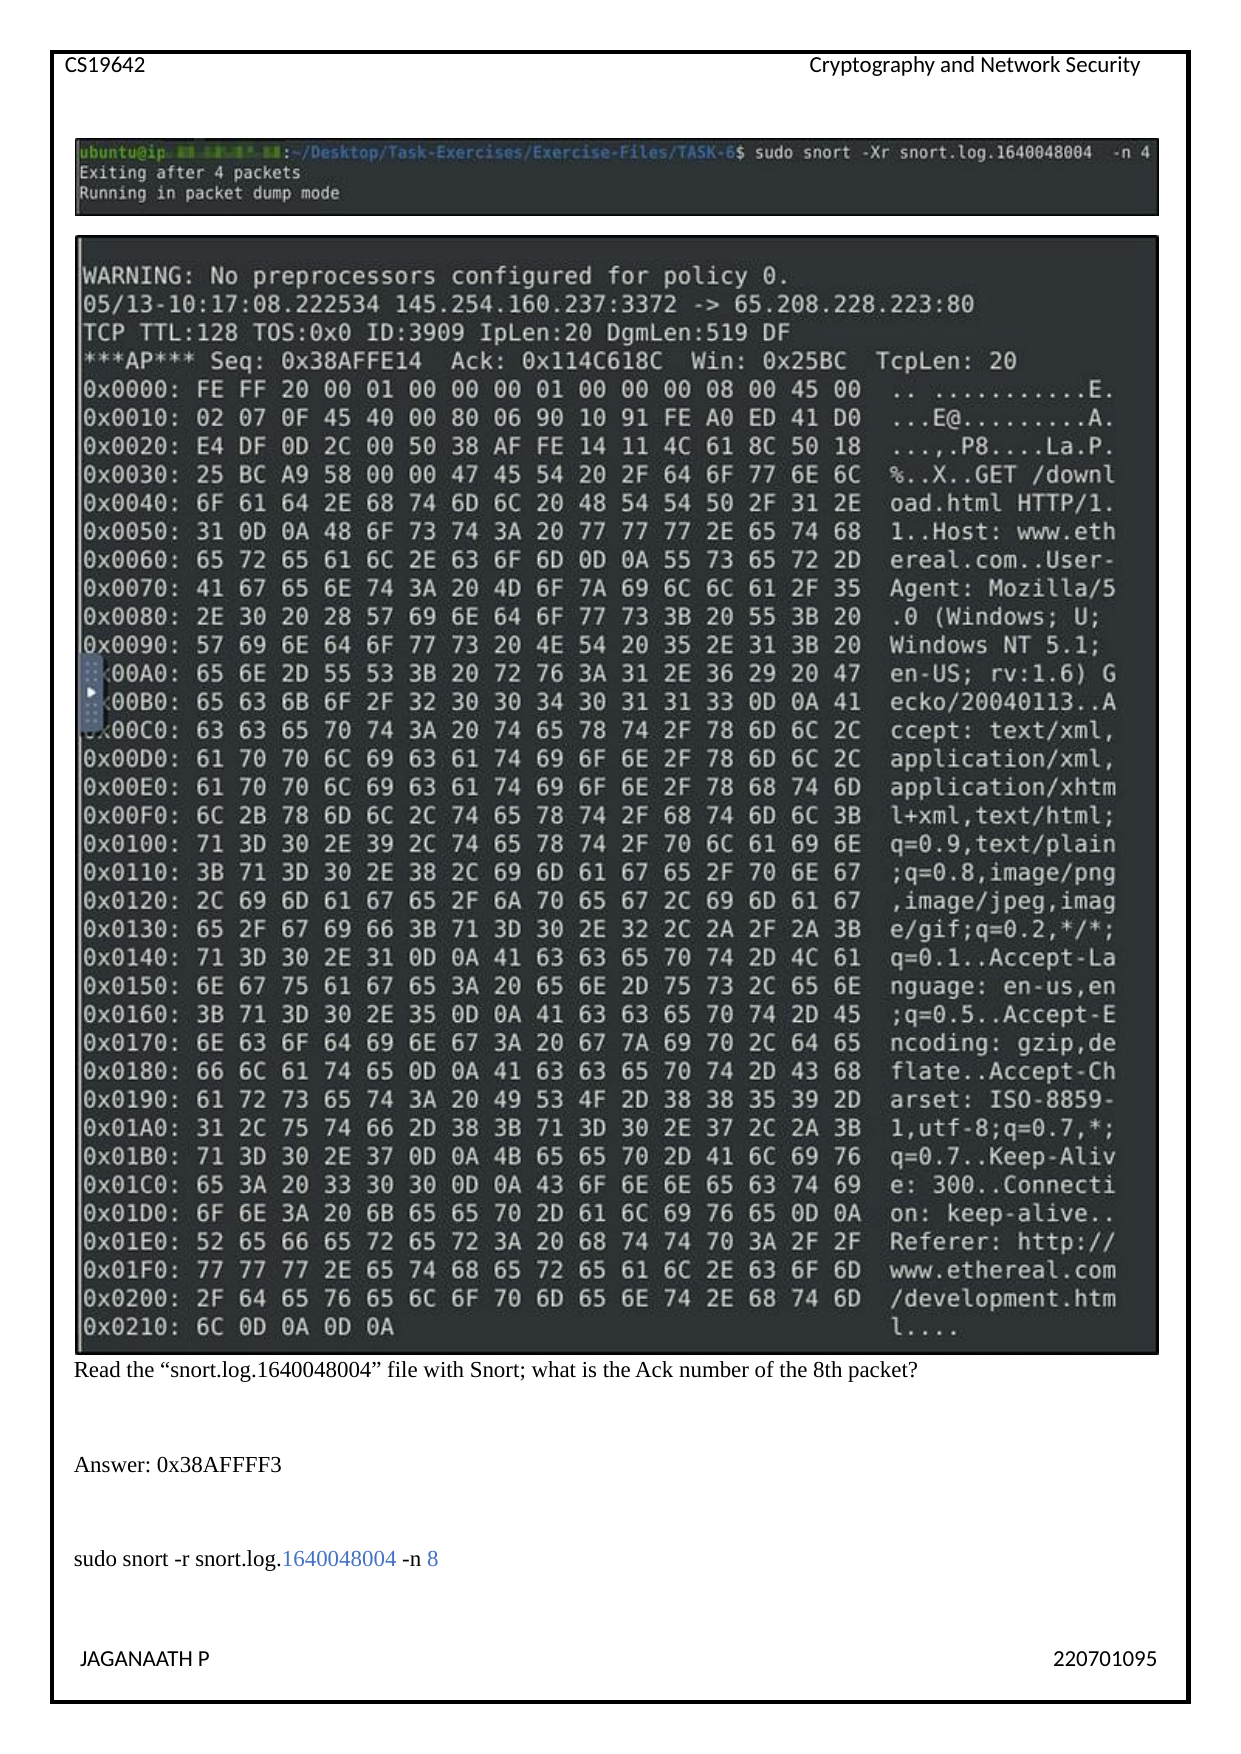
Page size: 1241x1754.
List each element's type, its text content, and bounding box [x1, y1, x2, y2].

picture [75, 235, 1159, 1355]
text sudo snort -r snort.log.1640048004 -n 8 [73, 1545, 1166, 1571]
picture [75, 138, 1159, 216]
text Answer: 0x38AFFFF3 [73, 1451, 1166, 1477]
text Read the “snort.log.1640048004” file with Snort; what is the Ack number of the 8th packet? [73, 1357, 1166, 1383]
